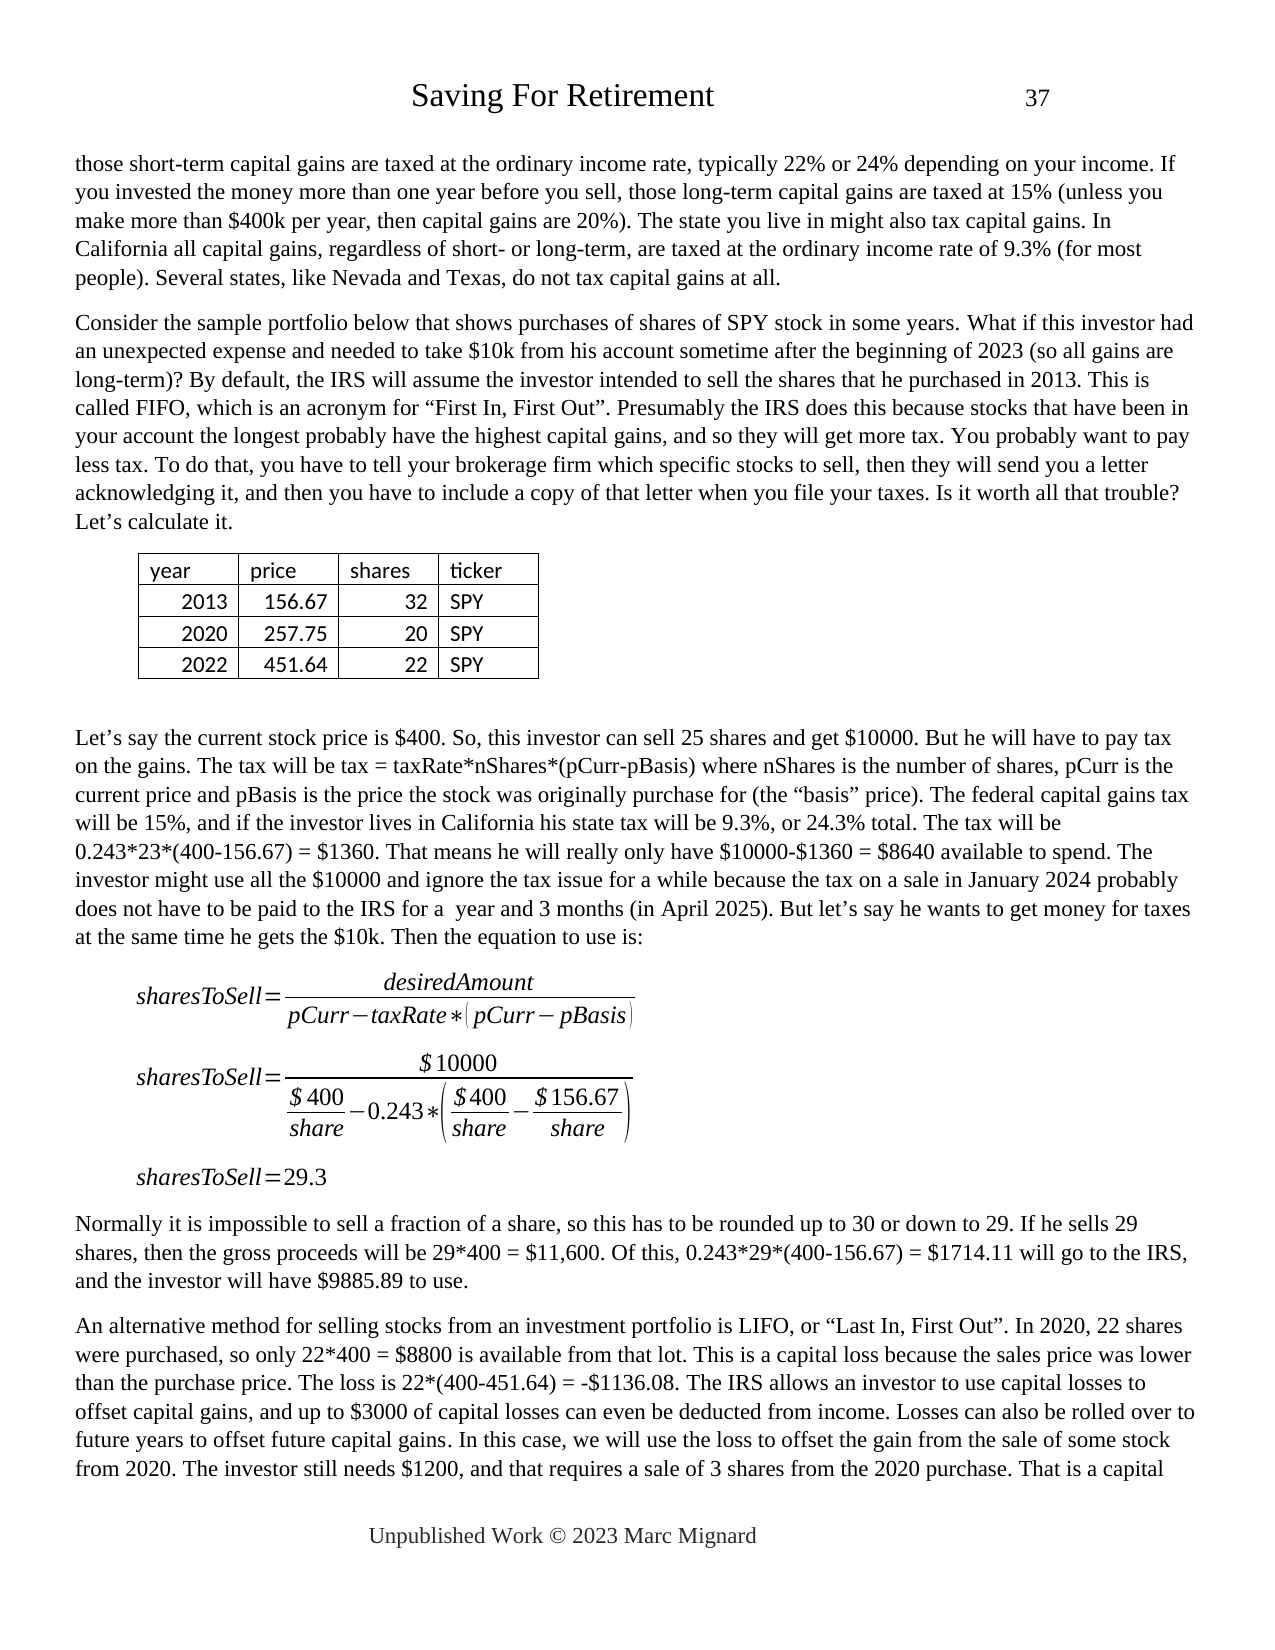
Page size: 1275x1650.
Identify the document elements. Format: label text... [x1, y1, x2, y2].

table_header shares [339, 554, 438, 584]
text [75, 1312, 1200, 1481]
text Normally it is impossible to sell a fraction of a share, so this has to be rounded up to 30 or down to 29. If he sells 29 shares, then the gross proceeds will be 29*400 = $11,600. Of this, 0.243*29*(400-156.67) = $1714.11 will go to the IRS, and the investor will have $9885.89 to use. [75, 1210, 1200, 1294]
text Consider the sample portfolio below that shows purchases of shares of SPY stock in some years. What if this investor had an unexpected expense and needed to take $10k from his account sometime after the beginning of 2023 (so all gains are long-term)? By default, the IRS will assume the investor intended to sell the shares that he purchased in 2013. This is called FIFO, which is an acronym for “First In, First Out”. Presumably the IRS does this because stocks that have been in your account the longest probably have the highest capital gains, and so they will get more tax. You probably want to pay less tax. To do that, you have to tell your brokerage firm which specific stocks to sell, then they will send you a letter acknowledging it, and then you have to include a copy of that letter when you file your taxes. Is it worth all that trouble? Let’s calculate it. [75, 309, 1200, 534]
table_header ticker [439, 554, 538, 584]
text Let’s say the current stock price is $400. So, this investor can sell 25 shares and get $10000. But he will have to pay tax on the gains. The tax will be tax = taxRate*nShares*(pCurr-pBasis) where nShares is the number of shares, pCurr is the current price and pBasis is the price the stock was originally purchase for (the “basis” price). The federal capital gains tax will be 15%, and if the investor lives in California his state tax will be 9.3%, or 24.3% total. The tax will be 0.243*23*(400-156.67) = $1360. That means he will really only have $10000-$1360 = $8640 available to spend. The investor might use all the $10000 and ignore the tax issue for a while because the tax on a sale in January 2024 probably does not have to be paid to the IRS for a year and 3 months (in April 2025). But let’s say he wants to get money for taxes at the same time he gets the $10k. Then the equation to use is: [75, 724, 1200, 949]
table_cell 22 [339, 648, 438, 678]
table_cell SPY [439, 585, 538, 616]
table_cell 20 [339, 617, 438, 647]
table_cell 32 [339, 585, 438, 616]
table_cell 156.67 [239, 585, 338, 616]
table_cell 2013 [139, 585, 238, 616]
table_cell 451.64 [239, 648, 338, 678]
table_cell SPY [439, 648, 538, 678]
table_cell 2020 [139, 617, 238, 647]
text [75, 150, 1200, 290]
table_header price [239, 554, 338, 584]
table_cell SPY [439, 617, 538, 647]
table_header year [139, 554, 238, 584]
table_cell 257.75 [239, 617, 338, 647]
table_cell 2022 [139, 648, 238, 678]
